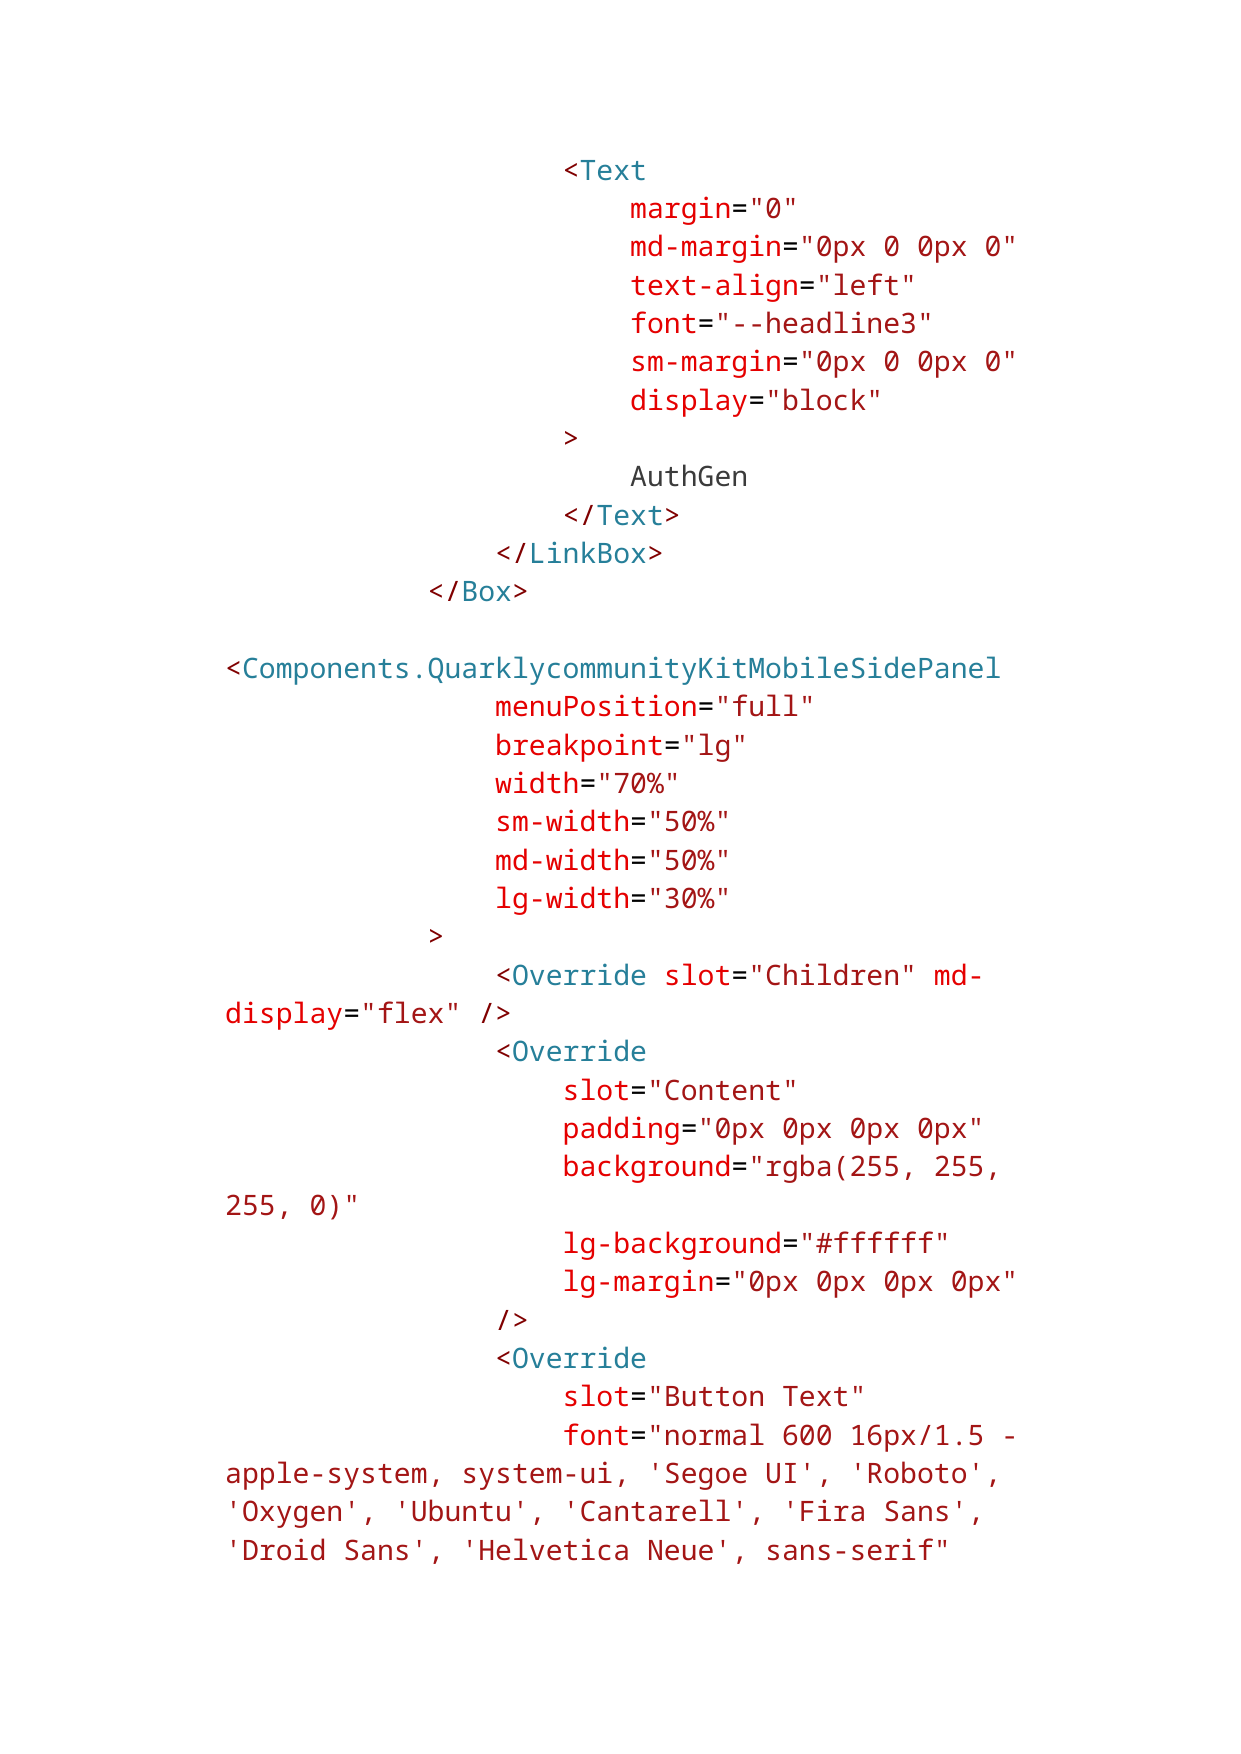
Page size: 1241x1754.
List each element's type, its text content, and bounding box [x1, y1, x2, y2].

text background="rgba(255, 255, 255, 0)" [225, 1147, 1052, 1223]
text <Override [225, 1032, 1052, 1070]
text <Text [225, 150, 1052, 188]
text slot="Button Text" [225, 1377, 1052, 1415]
text font="normal 600 16px/1.5 -apple-system, system-ui, 'Segoe UI', 'Roboto', 'Oxygen', 'Ubuntu', 'Cantarell', 'Fira Sans', 'Droid Sans', 'Helvetica Neue', sans-serif" [225, 1415, 1052, 1568]
text <Override slot="Children" md-display="flex" /> [225, 955, 1052, 1032]
text <Override [225, 1338, 1052, 1377]
text menuPosition="full" [225, 687, 1052, 725]
text slot="Content" [225, 1070, 1052, 1108]
text padding="0px 0px 0px 0px" [225, 1108, 1052, 1147]
text md-width="50%" [225, 840, 1052, 878]
text lg-margin="0px 0px 0px 0px" [225, 1262, 1052, 1300]
text </Box> [225, 572, 1052, 610]
text display="block" [225, 380, 1052, 418]
text md-margin="0px 0 0px 0" [225, 227, 1052, 265]
text width="70%" [225, 763, 1052, 802]
text </Text> [225, 495, 1052, 533]
text lg-width="30%" [225, 878, 1052, 917]
text > [225, 418, 1052, 457]
text sm-width="50%" [225, 802, 1052, 840]
text AuthGen [225, 457, 1052, 495]
text breakpoint="lg" [225, 725, 1052, 763]
text <Components.QuarklycommunityKitMobileSidePanel [225, 610, 1052, 687]
text text-align="left" [225, 265, 1052, 303]
text /> [225, 1300, 1052, 1338]
text > [225, 917, 1052, 955]
text </LinkBox> [225, 533, 1052, 572]
text lg-background="#ffffff" [225, 1223, 1052, 1262]
text sm-margin="0px 0 0px 0" [225, 342, 1052, 380]
text margin="0" [225, 188, 1052, 227]
text font="--headline3" [225, 303, 1052, 342]
